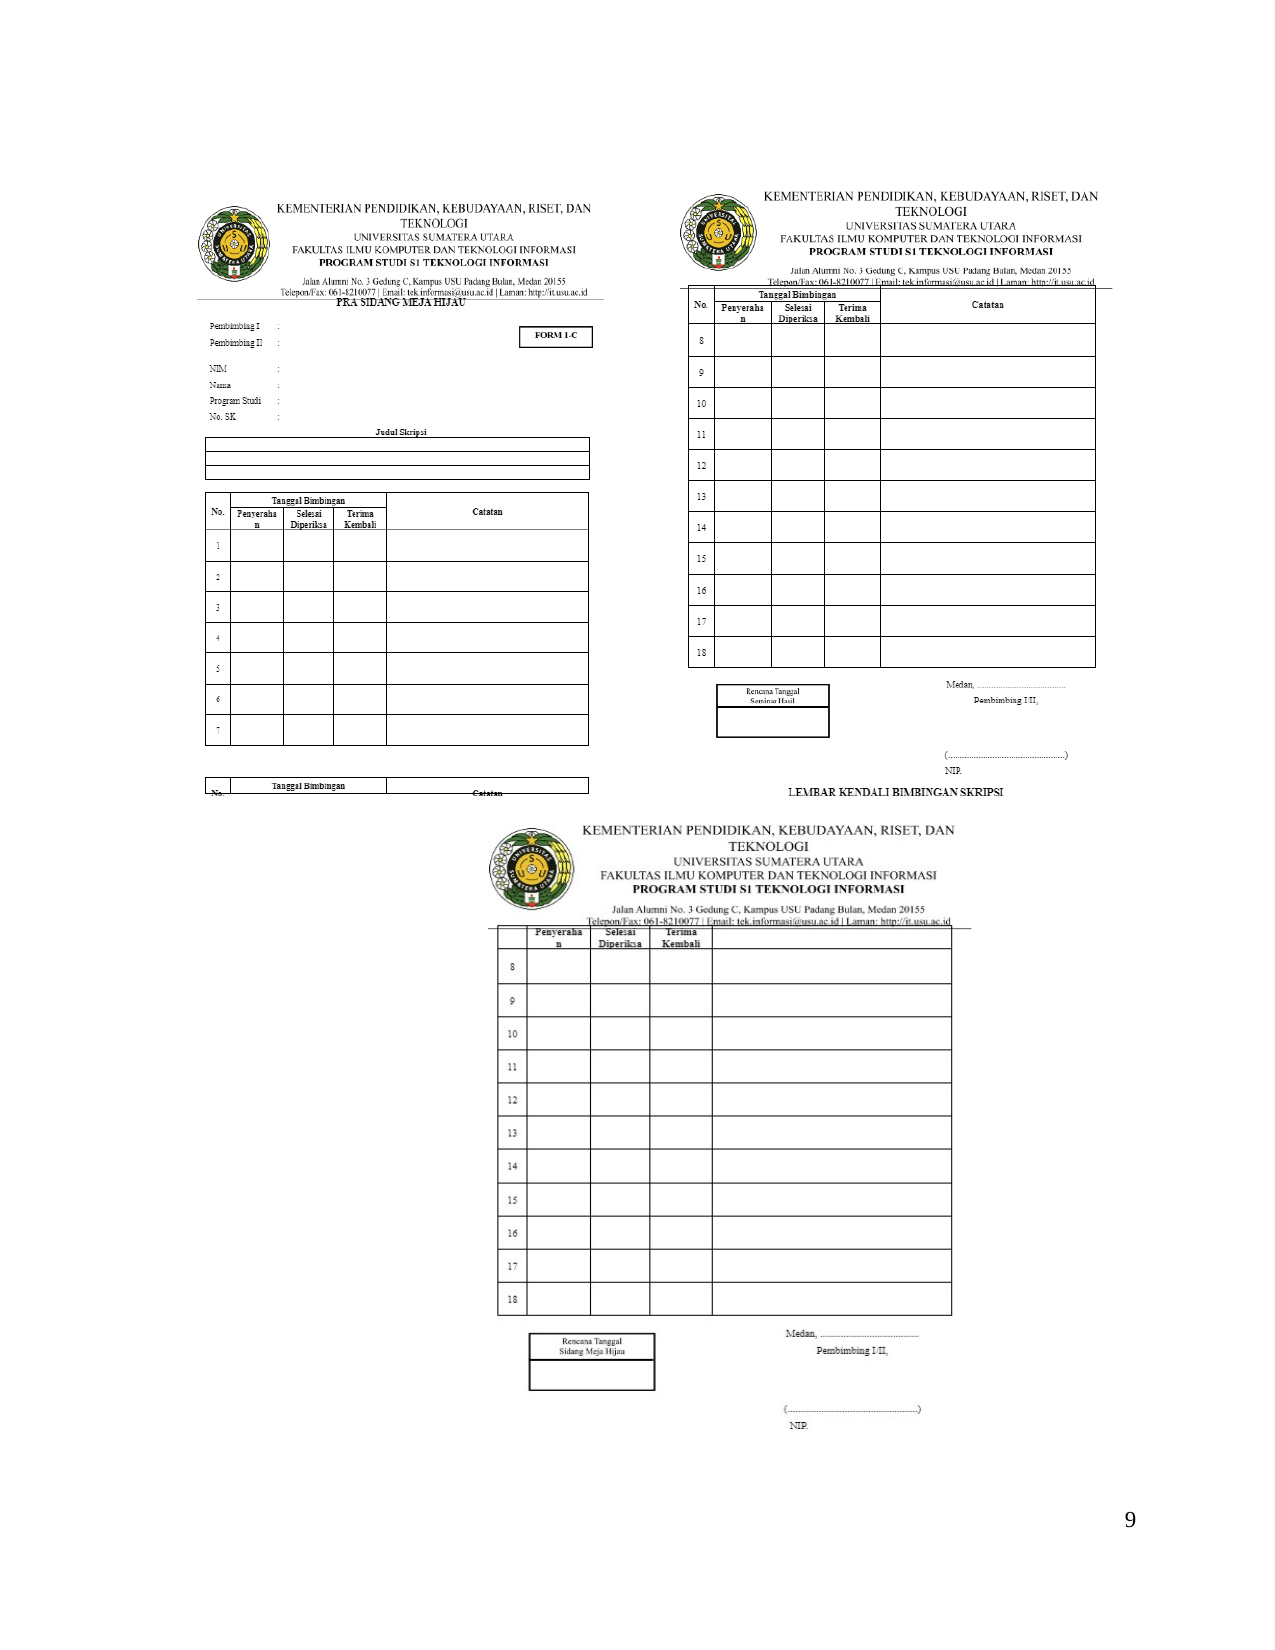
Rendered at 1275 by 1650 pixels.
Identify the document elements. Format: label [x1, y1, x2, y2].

picture [488, 825, 972, 1429]
picture [679, 191, 1113, 796]
picture [197, 204, 605, 796]
